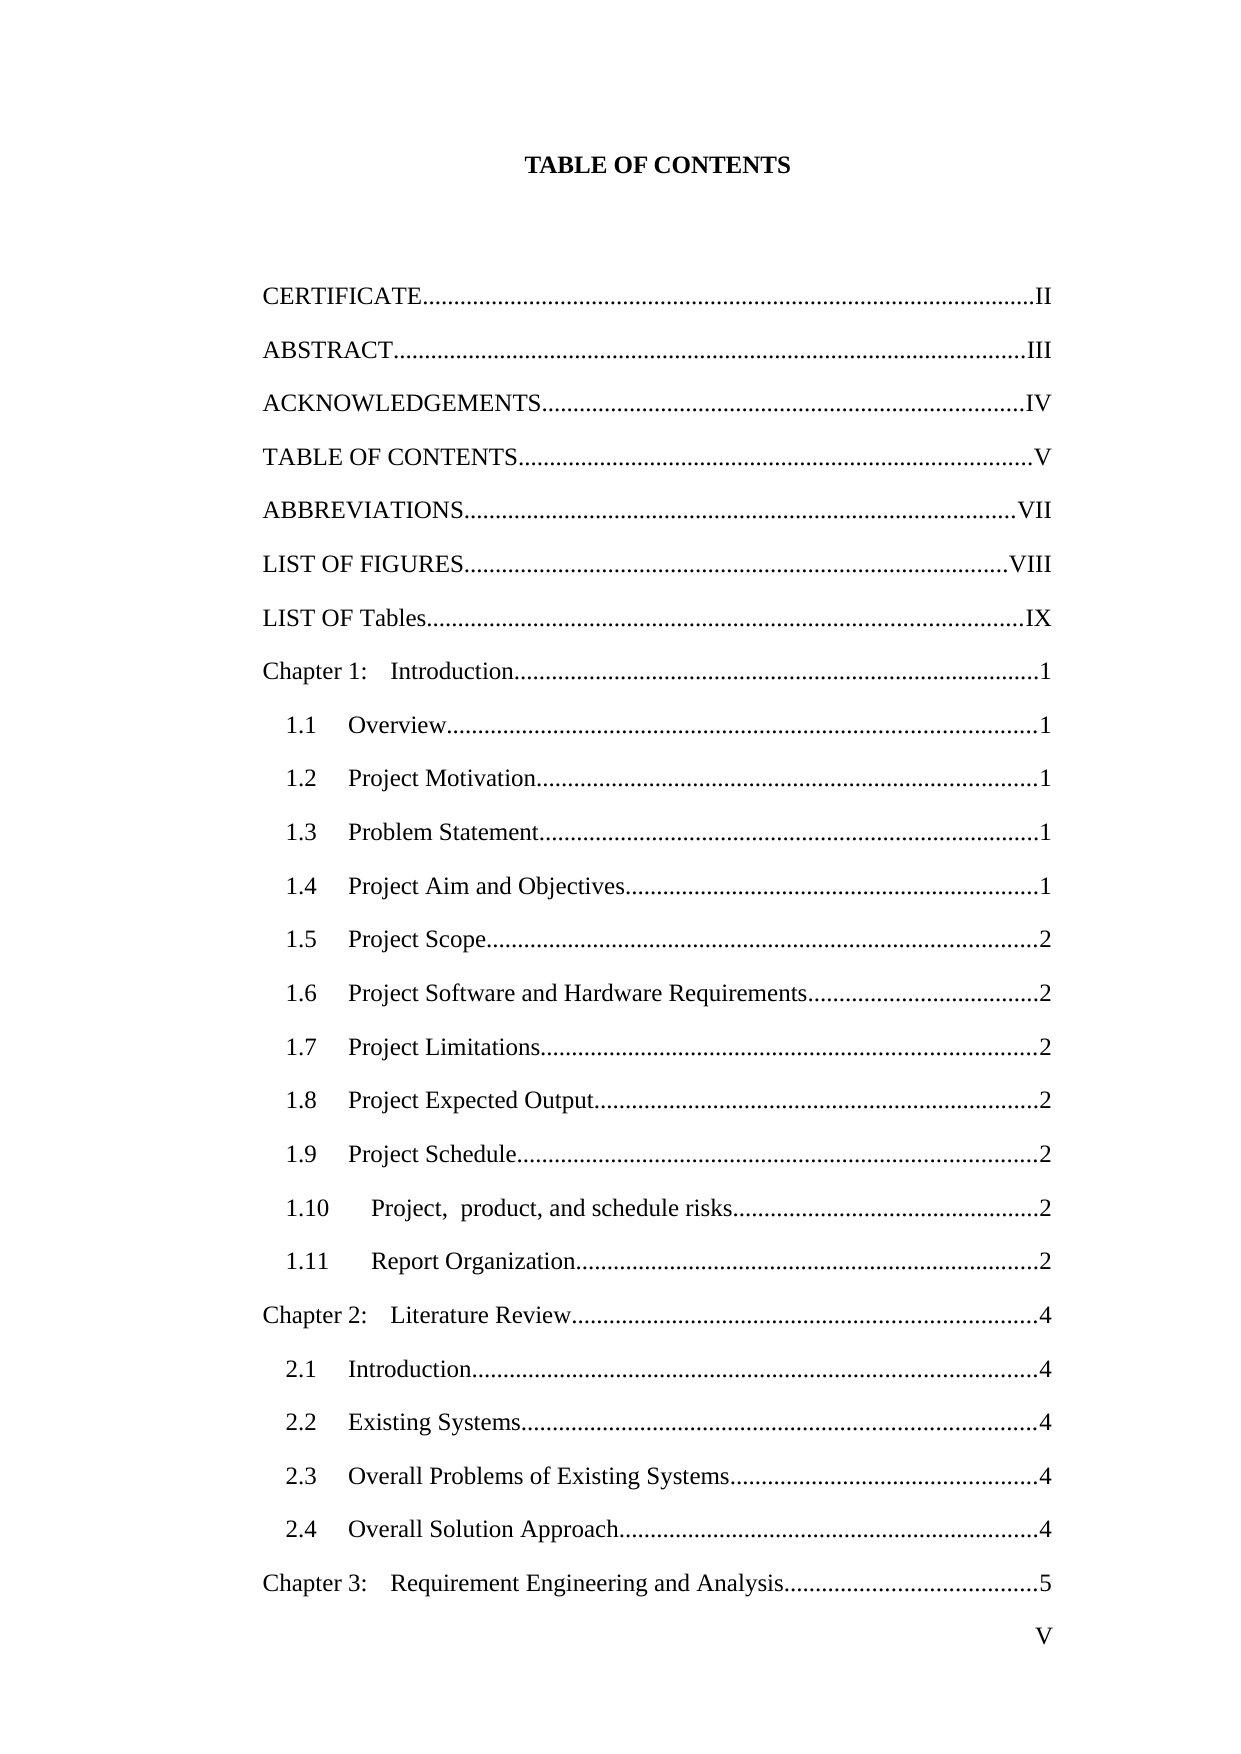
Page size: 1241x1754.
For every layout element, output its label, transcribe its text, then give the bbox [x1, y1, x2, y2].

subtitle TABLE OF CONTENTS [187, 150, 1053, 179]
